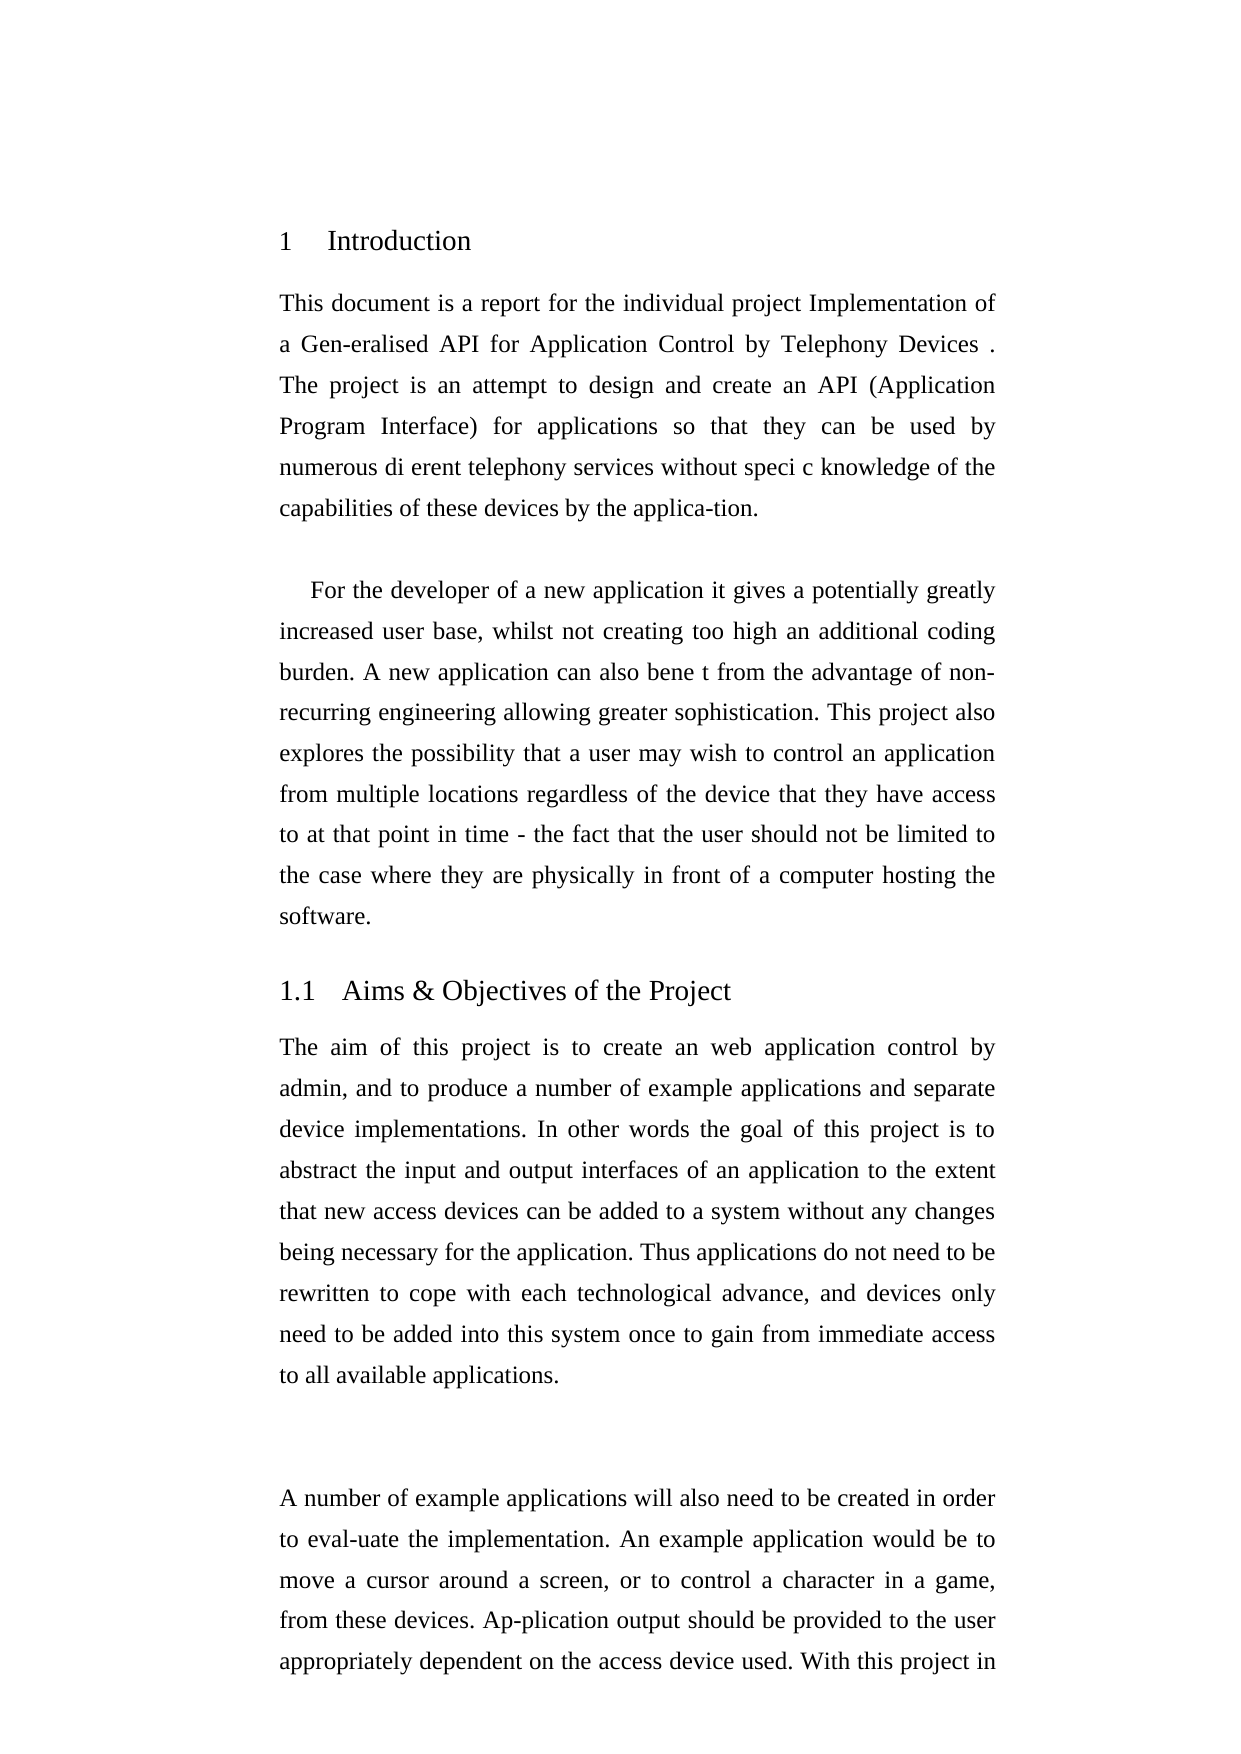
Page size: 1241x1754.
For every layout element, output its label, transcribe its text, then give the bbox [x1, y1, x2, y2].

text This document is a report for the individual project Implementation of a Gen-eralised API for Application Control by Telephony Devices . The project is an attempt to design and create an API (Application Program Interface) for applications so that they can be used by numerous di erent telephony services without speci c knowledge of the capabilities of these devices by the applica-tion. [279, 288, 996, 522]
text The aim of this project is to create an web application control by admin, and to produce a number of example applications and separate device implementations. In other words the goal of this project is to abstract the input and output interfaces of an application to the extent that new access devices can be added to a system without any changes being necessary for the application. Thus applications do not need to be rewritten to cope with each technological advance, and devices only need to be added into this system once to gain from immediate access to all available applications. [279, 1032, 996, 1389]
text 1.1 Aims & Objectives of the Project [279, 973, 1090, 1006]
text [279, 1483, 996, 1675]
list Introduction [279, 223, 1090, 256]
text For the developer of a new application it gives a potentially greatly increased user base, whilst not creating too high an additional coding burden. A new application can also bene t from the advantage of non-recurring engineering allowing greater sophistication. This project also explores the possibility that a user may wish to control an application from multiple locations regardless of the device that they have access to at that point in time - the fact that the user should not be limited to the case where they are physically in front of a computer hosting the software. [279, 575, 996, 930]
